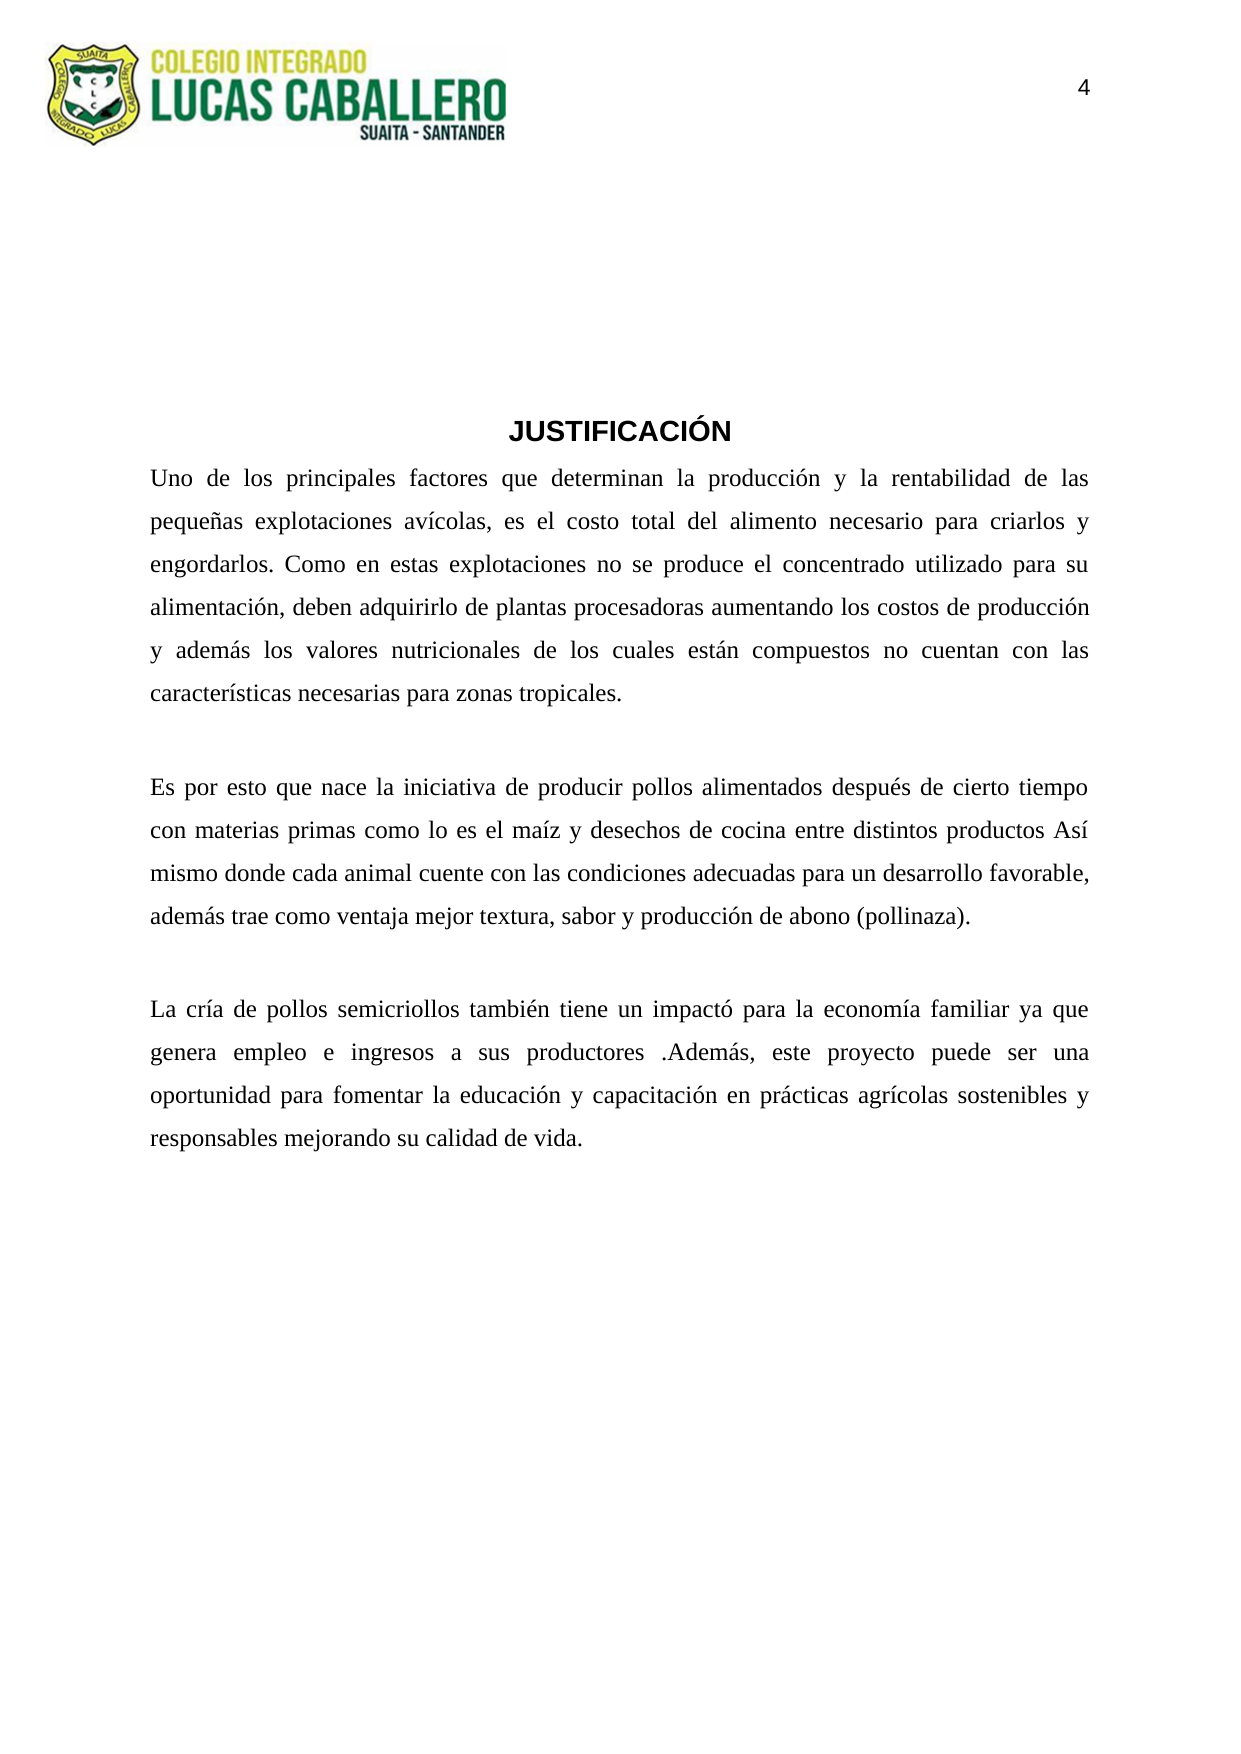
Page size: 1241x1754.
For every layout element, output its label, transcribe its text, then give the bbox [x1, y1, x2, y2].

picture [44, 42, 506, 148]
text La cría de pollos semicriollos también tiene un impactó para la economía familiar ya que genera empleo e ingresos a sus productores .Además, este proyecto puede ser una oportunidad para fomentar la educación y capacitación en prácticas agrícolas sostenibles y responsables mejorando su calidad de vida. [150, 994, 1090, 1152]
text Uno de los principales factores que determinan la producción y la rentabilidad de las pequeñas explotaciones avícolas, es el costo total del alimento necesario para criarlos y engordarlos. Como en estas explotaciones no se produce el concentrado utilizado para su alimentación, deben adquirirlo de plantas procesadoras aumentando los costos de producción y además los valores nutricionales de los cuales están compuestos no cuentan con las características necesarias para zonas tropicales. [150, 463, 1090, 707]
text Es por esto que nace la iniciativa de producir pollos alimentados después de cierto tiempo con materias primas como lo es el maíz y desechos de cocina entre distintos productos Así mismo donde cada animal cuente con las condiciones adecuadas para un desarrollo favorable, además trae como ventaja mejor textura, sabor y producción de abono (pollinaza). [150, 772, 1090, 930]
subtitle JUSTIFICACIÓN [150, 414, 1090, 448]
